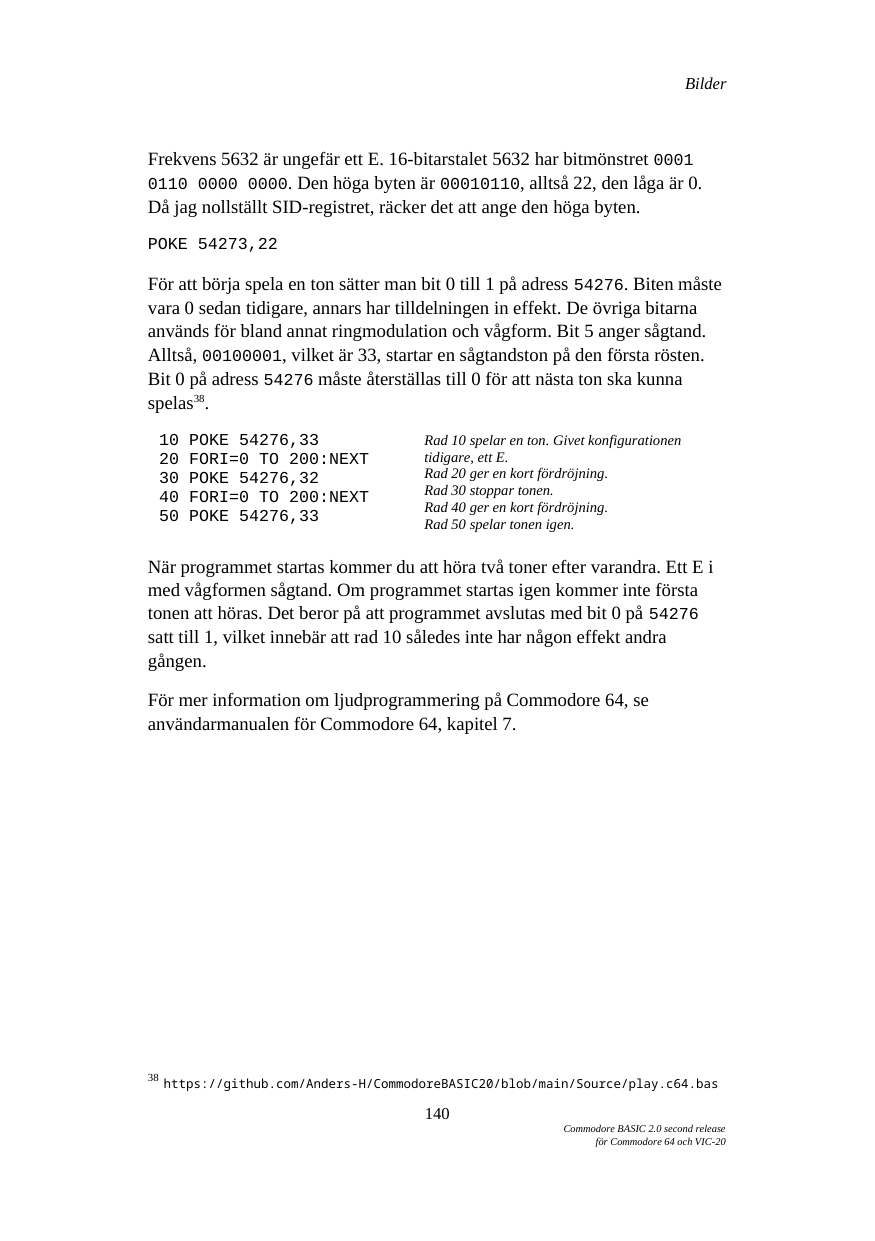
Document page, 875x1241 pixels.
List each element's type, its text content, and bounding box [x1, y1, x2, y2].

table_header 10 POKE 54276,33 20 FORI=0 TO 200:NEXT 30 POKE 54276,32 40 FORI=0 TO 200:NEXT 50 POKE 54276,33 [148, 432, 413, 532]
text När programmet startas kommer du att höra två toner efter varandra. Ett E i med vågformen sågtand. Om programmet startas igen kommer inte första tonen att höras. Det beror på att programmet avslutas med bit 0 på 54276 satt till 1, vilket innebär att rad 10 således inte har någon effekt andra gången. [148, 532, 726, 671]
text POKE 54273,22 [148, 236, 726, 255]
text Frekvens 5632 är ungefär ett E. 16-bitarstalet 5632 har bitmönstret 0001 0110 0000 0000. Den höga byten är 00010110, alltså 22, den låga är 0. Då jag nollställt SID-registret, räcker det att ange den höga byten. [148, 148, 726, 218]
table_header Rad 10 spelar en ton. Givet konfigurationen tidigare, ett E. Rad 20 ger en kort fördröjning. Rad 30 stoppar tonen. Rad 40 ger en kort fördröjning. Rad 50 spelar tonen igen. [413, 432, 725, 532]
text För att börja spela en ton sätter man bit 0 till 1 på adress 54276. Biten måste vara 0 sedan tidigare, annars har tilldelningen in effekt. De övriga bitarna används för bland annat ringmodulation och vågform. Bit 5 anger sågtand. Alltså, 00100001, vilket är 33, startar en sågtandston på den första rösten. Bit 0 på adress 54276 måste återställas till 0 för att nästa ton ska kunna spelas. [148, 273, 726, 413]
text För mer information om ljudprogrammering på Commodore 64, se användarmanualen för Commodore 64, kapitel 7. [148, 689, 726, 734]
